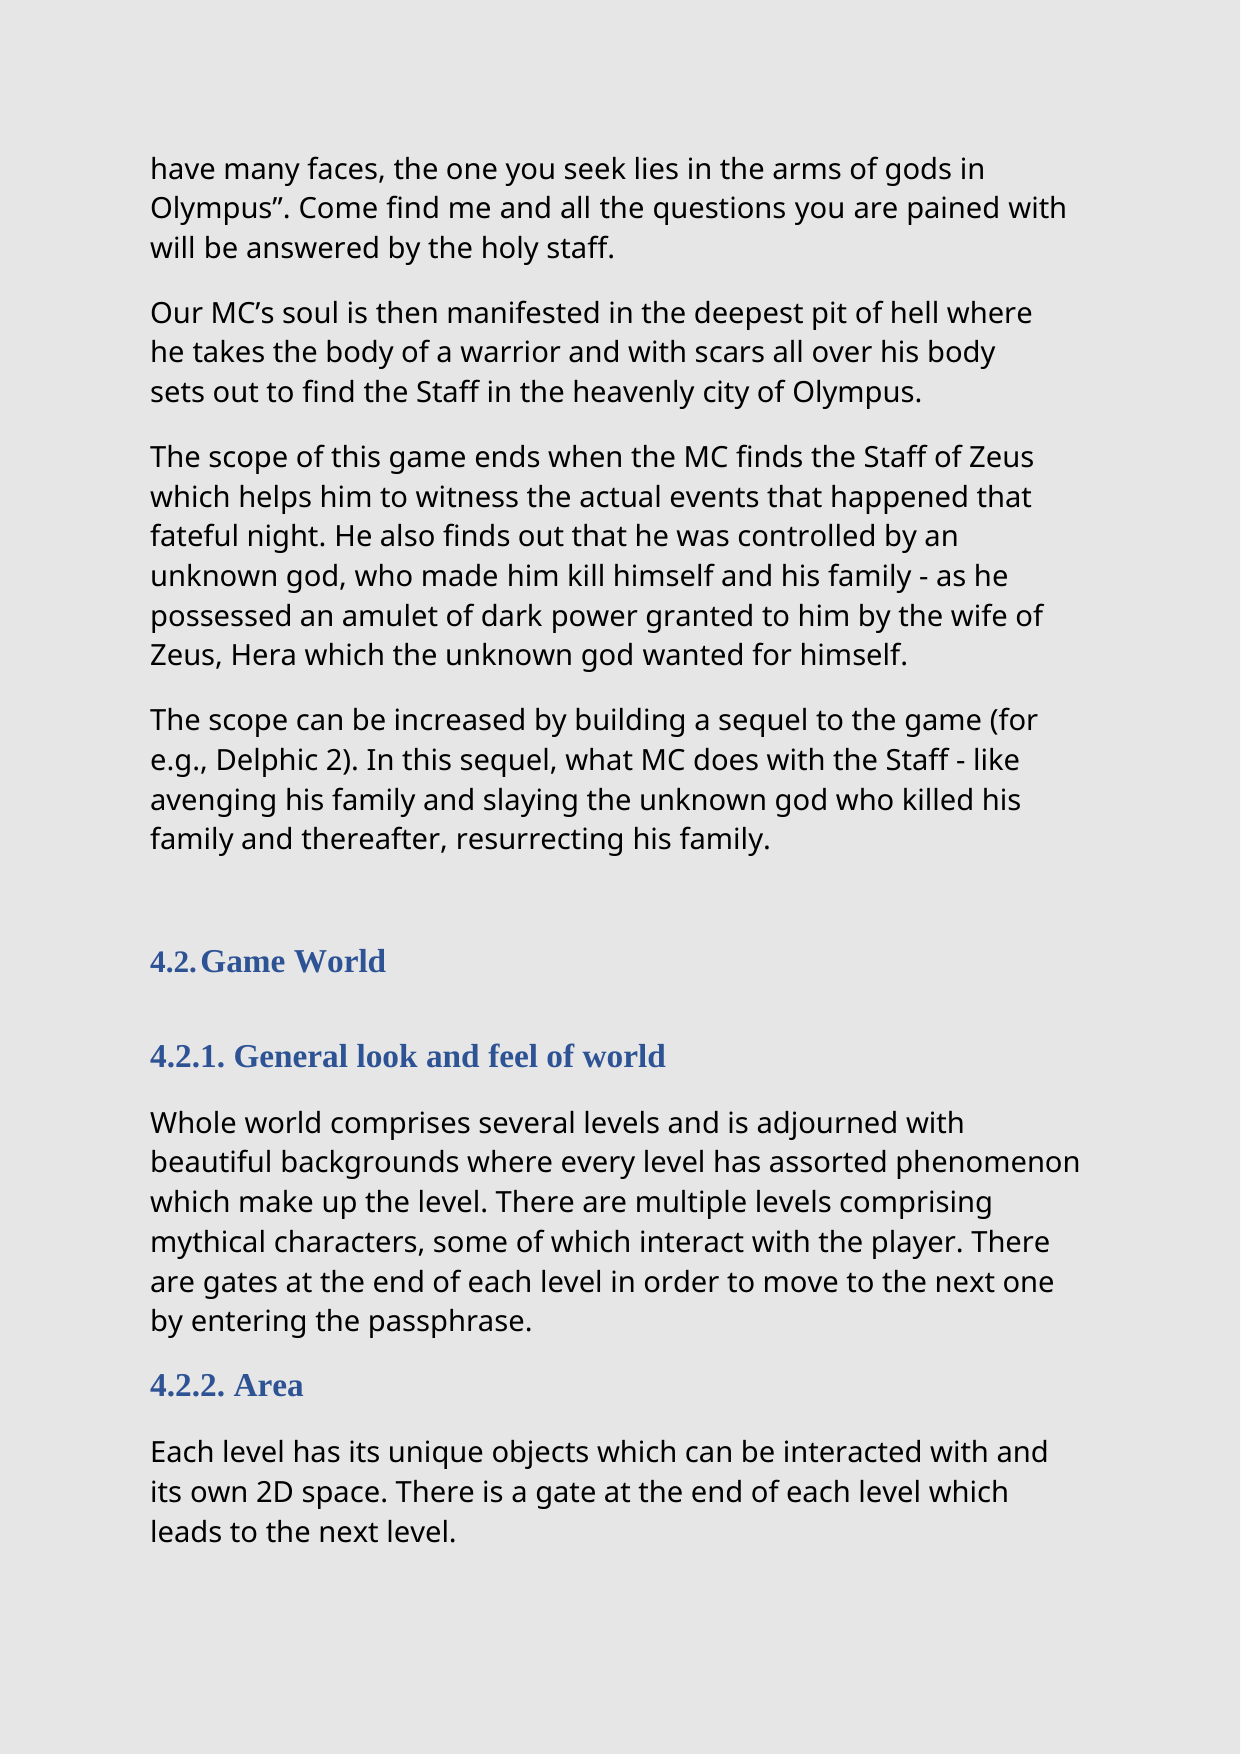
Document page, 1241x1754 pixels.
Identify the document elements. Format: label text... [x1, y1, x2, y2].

text The scope of this game ends when the MC finds the Staff of Zeus which helps him to witness the actual events that happened that fateful night. He also finds out that he was controlled by an unknown god, who made him kill himself and his family - as he possessed an amulet of dark power granted to him by the wife of Zeus, Hera which the unknown god wanted for himself. [150, 436, 1081, 674]
text The scope can be increased by building a sequel to the game (for e.g., Delphic 2). In this sequel, what MC does with the Staff - like avenging his family and slaying the unknown god who killed his family and thereafter, resurrecting his family. [150, 699, 1063, 858]
text Whole world comprises several levels and is adjourned with beautiful backgrounds where every level has assorted phenomenon which make up the level. There are multiple levels comprising mythical characters, some of which interact with the player. There are gates at the end of each level in order to move to the next one by entering the passphrase. [150, 1102, 1084, 1340]
text Each level has its unique objects which can be interacted with and its own 2D space. There is a gate at the end of each level which leads to the next level. [150, 1431, 1053, 1551]
subtitle Area [150, 1365, 1205, 1403]
subtitle Game World [150, 941, 1205, 980]
text Our MC’s soul is then manifested in the deepest pit of hell where he takes the body of a warrior and with scars all over his body sets out to find the Staff in the heavenly city of Olympus. [150, 292, 1051, 411]
list General look and feel of world [150, 1036, 1205, 1074]
text have many faces, the one you seek lies in the arms of gods in Olympus”. Come find me and all the questions you are pained with will be answered by the holy staff. [150, 148, 1089, 267]
